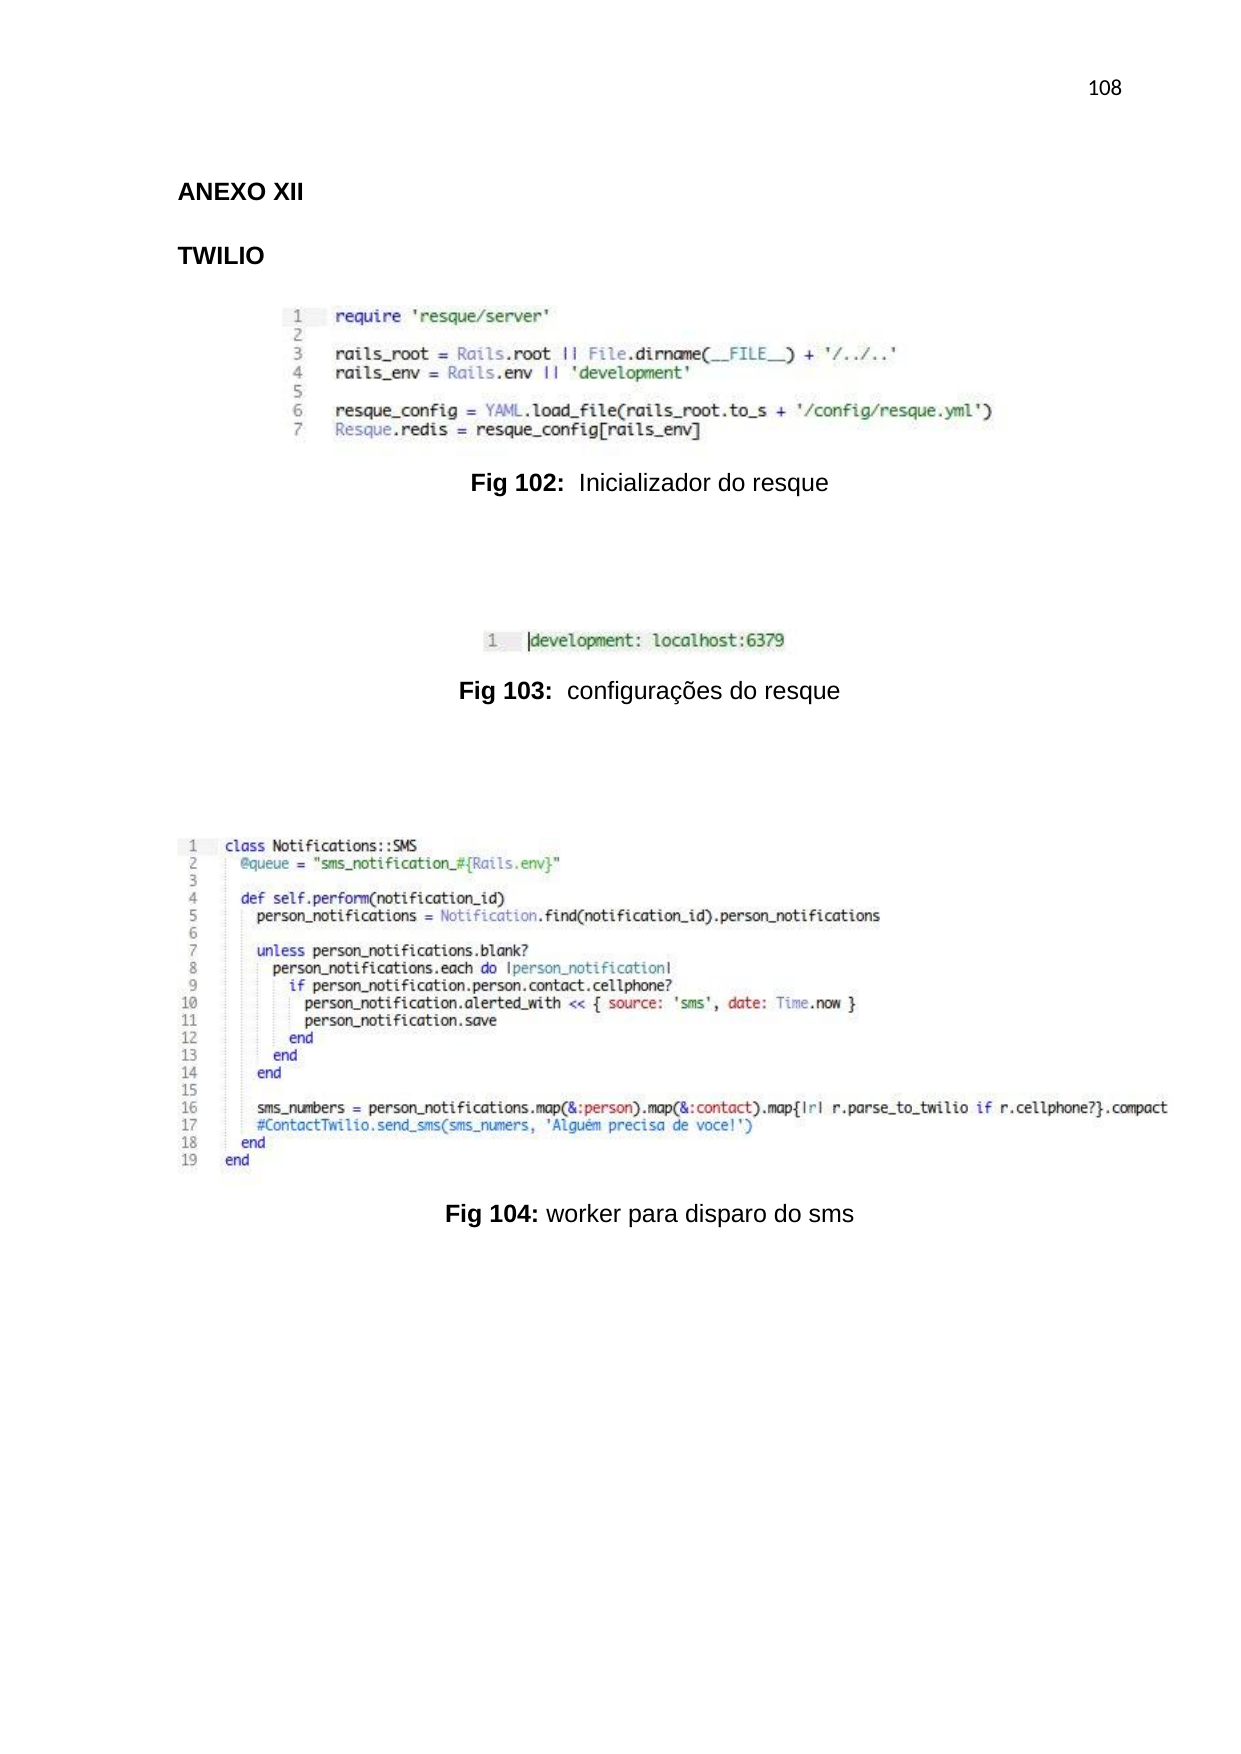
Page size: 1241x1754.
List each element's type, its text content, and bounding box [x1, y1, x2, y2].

text Fig 103: configurações do resque [177, 676, 1122, 704]
picture [483, 629, 817, 663]
picture [282, 305, 1017, 456]
text Fig 104: worker para disparo do sms [177, 1199, 1122, 1228]
text ANEXO XII [177, 177, 1122, 206]
text Fig 102: Inicializador do resque [177, 468, 1122, 497]
picture [177, 837, 1173, 1186]
text TWILIO [177, 241, 1122, 270]
